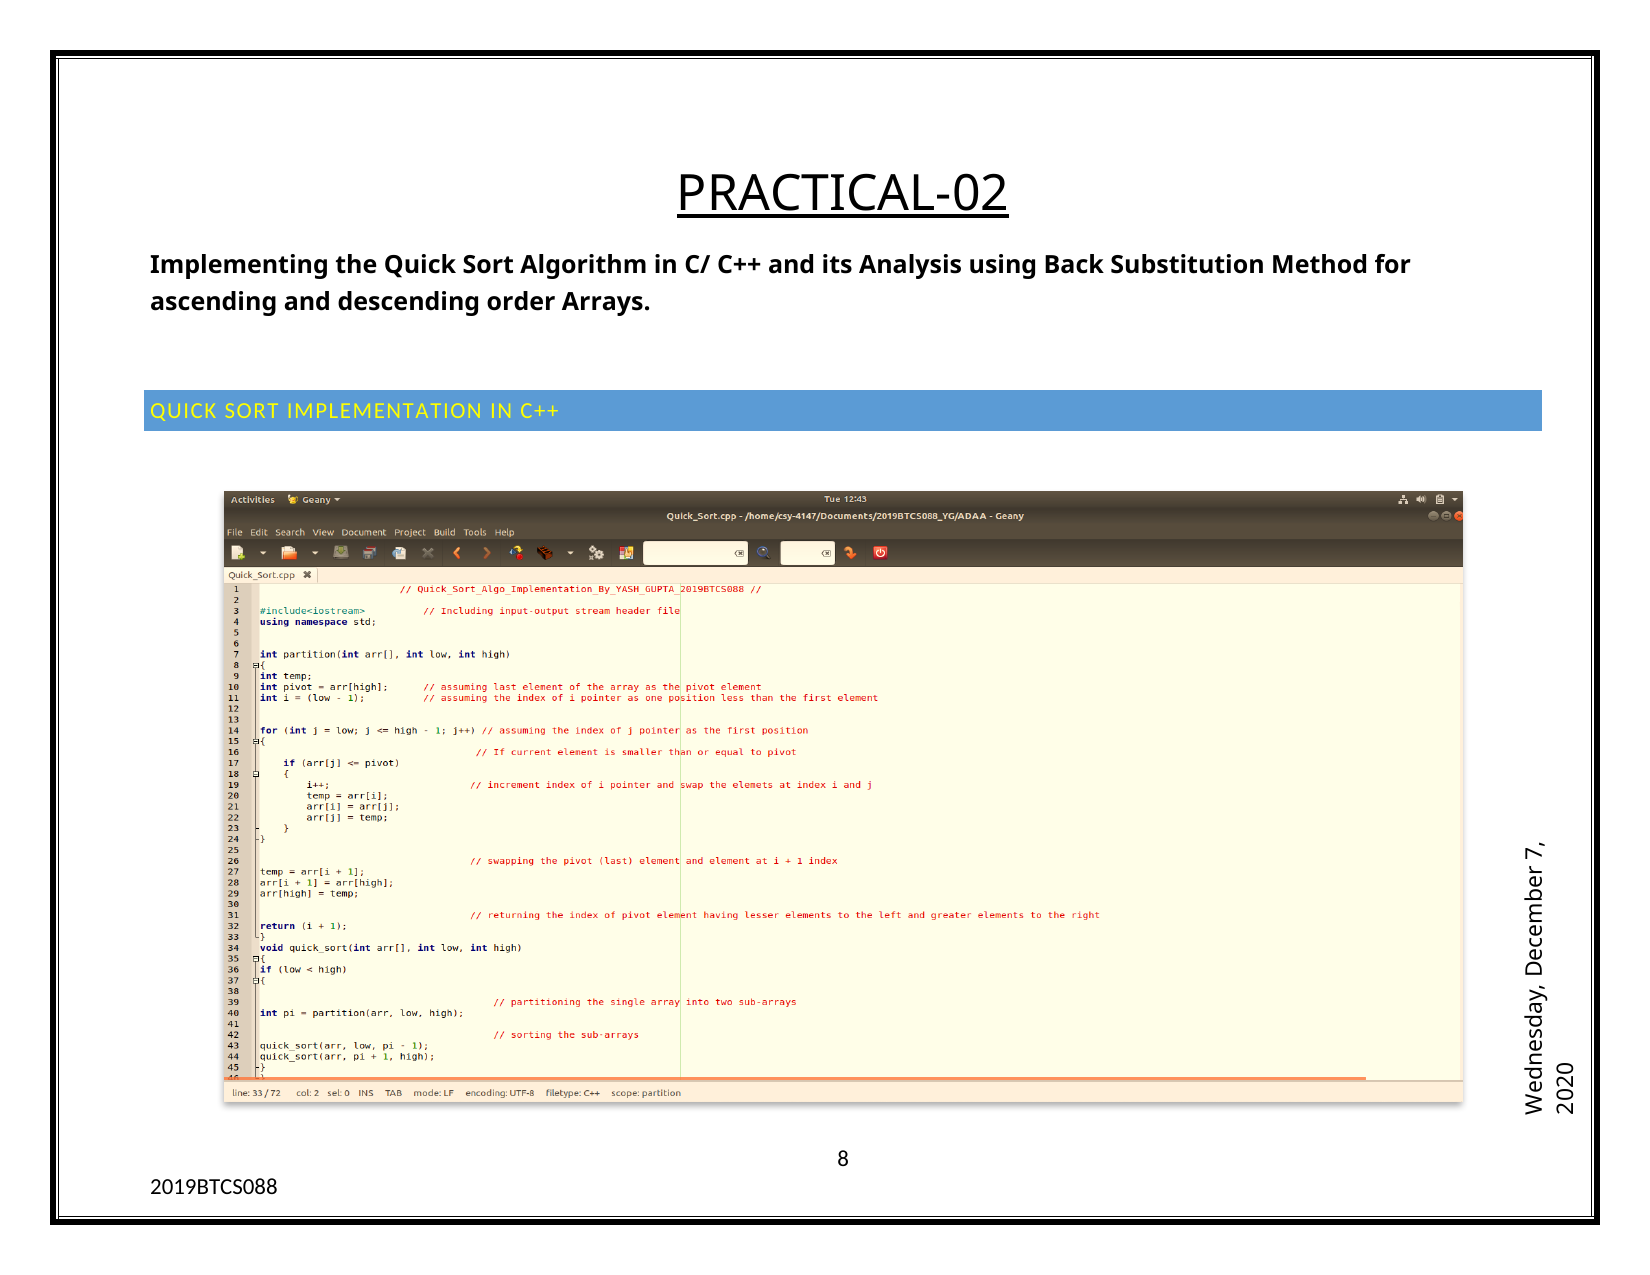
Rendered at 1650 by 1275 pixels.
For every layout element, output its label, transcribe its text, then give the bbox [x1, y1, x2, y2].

text Implementing the Quick Sort Algorithm in C/ C++ and its Analysis using Back Substitution Method for ascending and descending order Arrays. [150, 247, 1536, 317]
picture [224, 491, 1463, 1102]
subtitle QUICK Sort Implementation in C++ [150, 397, 1536, 424]
text PRACTICAL-02 [150, 156, 1536, 224]
